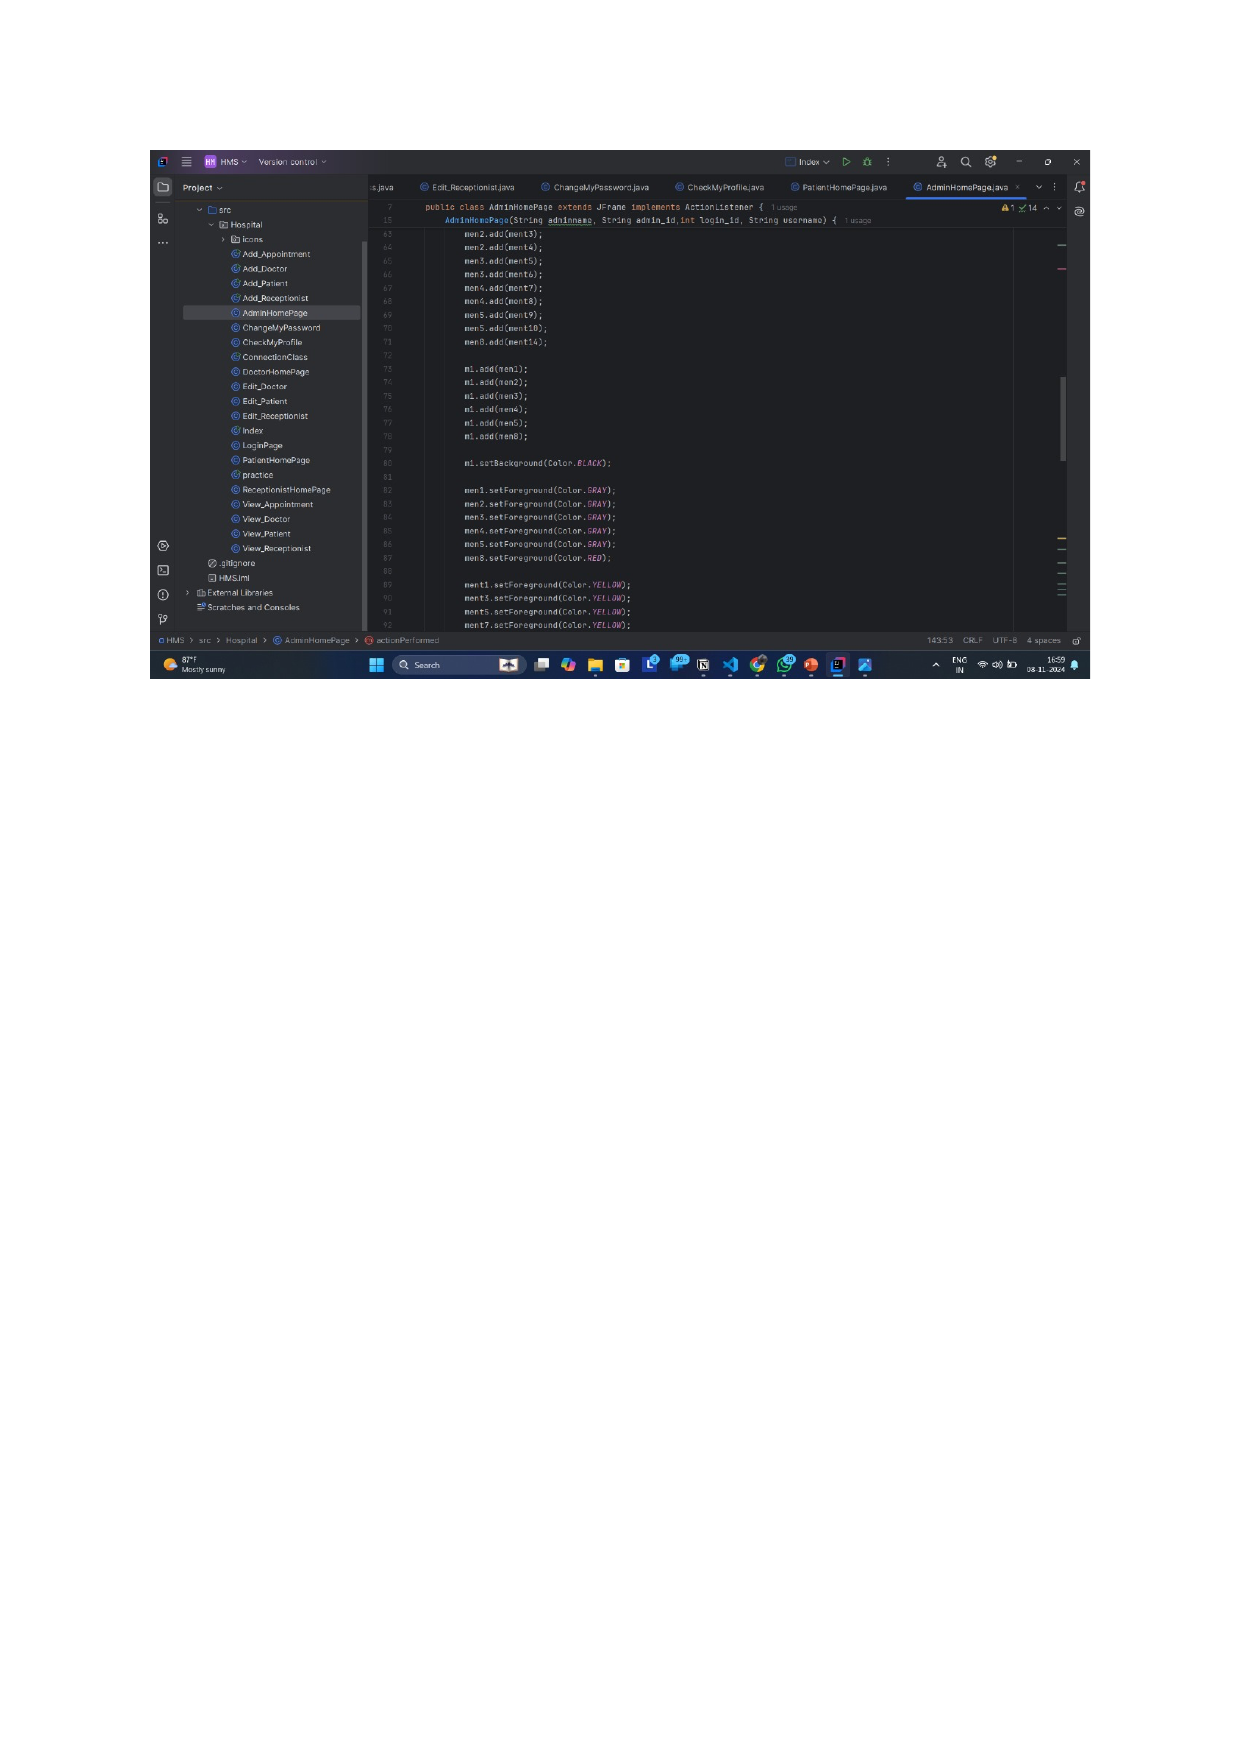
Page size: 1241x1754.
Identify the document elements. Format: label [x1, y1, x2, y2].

picture [150, 150, 1091, 679]
